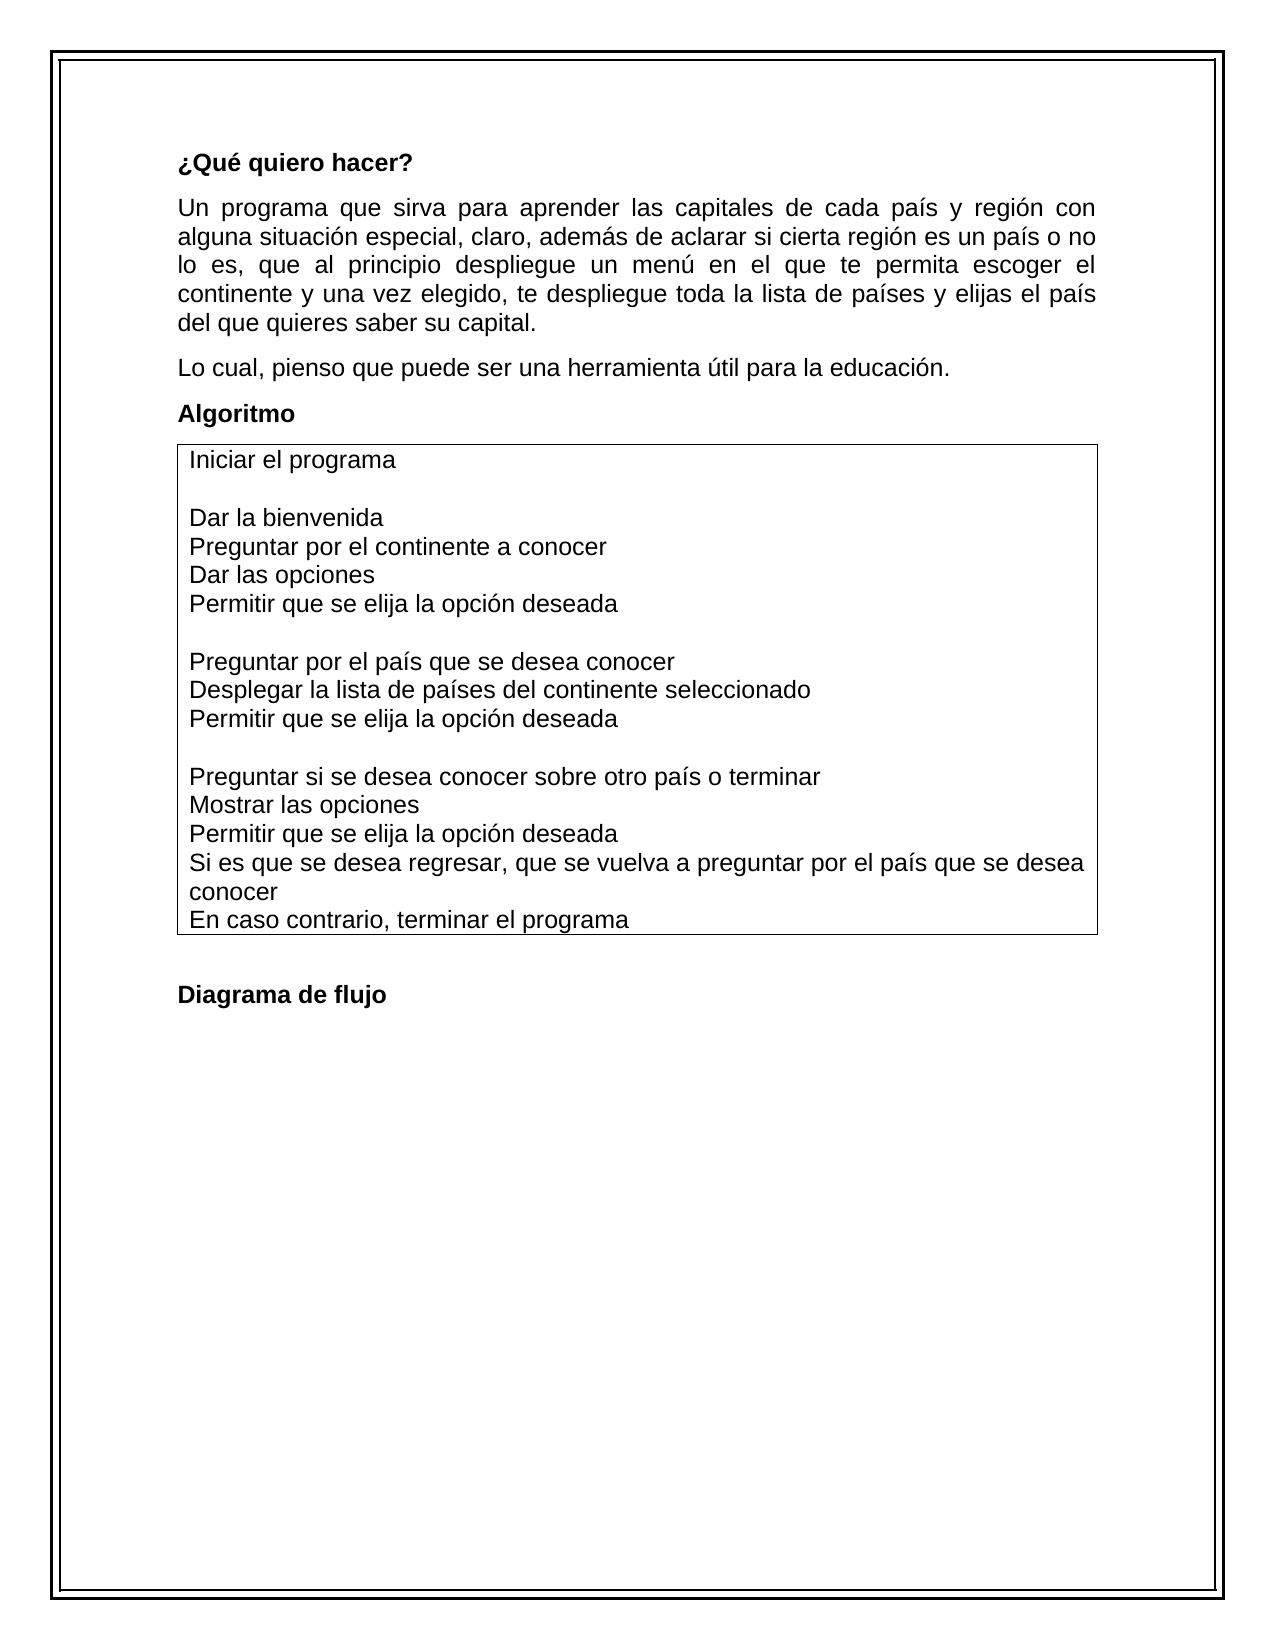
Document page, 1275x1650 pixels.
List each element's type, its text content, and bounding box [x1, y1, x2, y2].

text ¿Qué quiero hacer? [177, 148, 1098, 176]
text Lo cual, pienso que puede ser una herramienta útil para la educación. [177, 353, 1098, 382]
text Un programa que sirva para aprender las capitales de cada país y región con alguna situación especial, claro, además de aclarar si cierta región es un país o no lo es, que al principio despliegue un menú en el que te permita escoger el continente y una vez elegido, te despliegue toda la lista de países y elijas el país del que quieres saber su capital. [177, 193, 1098, 337]
text Algoritmo [177, 399, 1098, 428]
table_header Iniciar el programa Dar la bienvenida Preguntar por el continente a conocer Dar las opciones Permitir que se elija la opción deseada Preguntar por el país que se desea conocer Desplegar la lista de países del continente seleccionado Permitir que se elija la opción deseada Preguntar si se desea conocer sobre otro país o terminar Mostrar las opciones Permitir que se elija la opción deseada Si es que se desea regresar, que se vuelva a preguntar por el país que se desea conocer En caso contrario, terminar el programa [178, 445, 1097, 934]
text Diagrama de flujo [177, 981, 1098, 1009]
